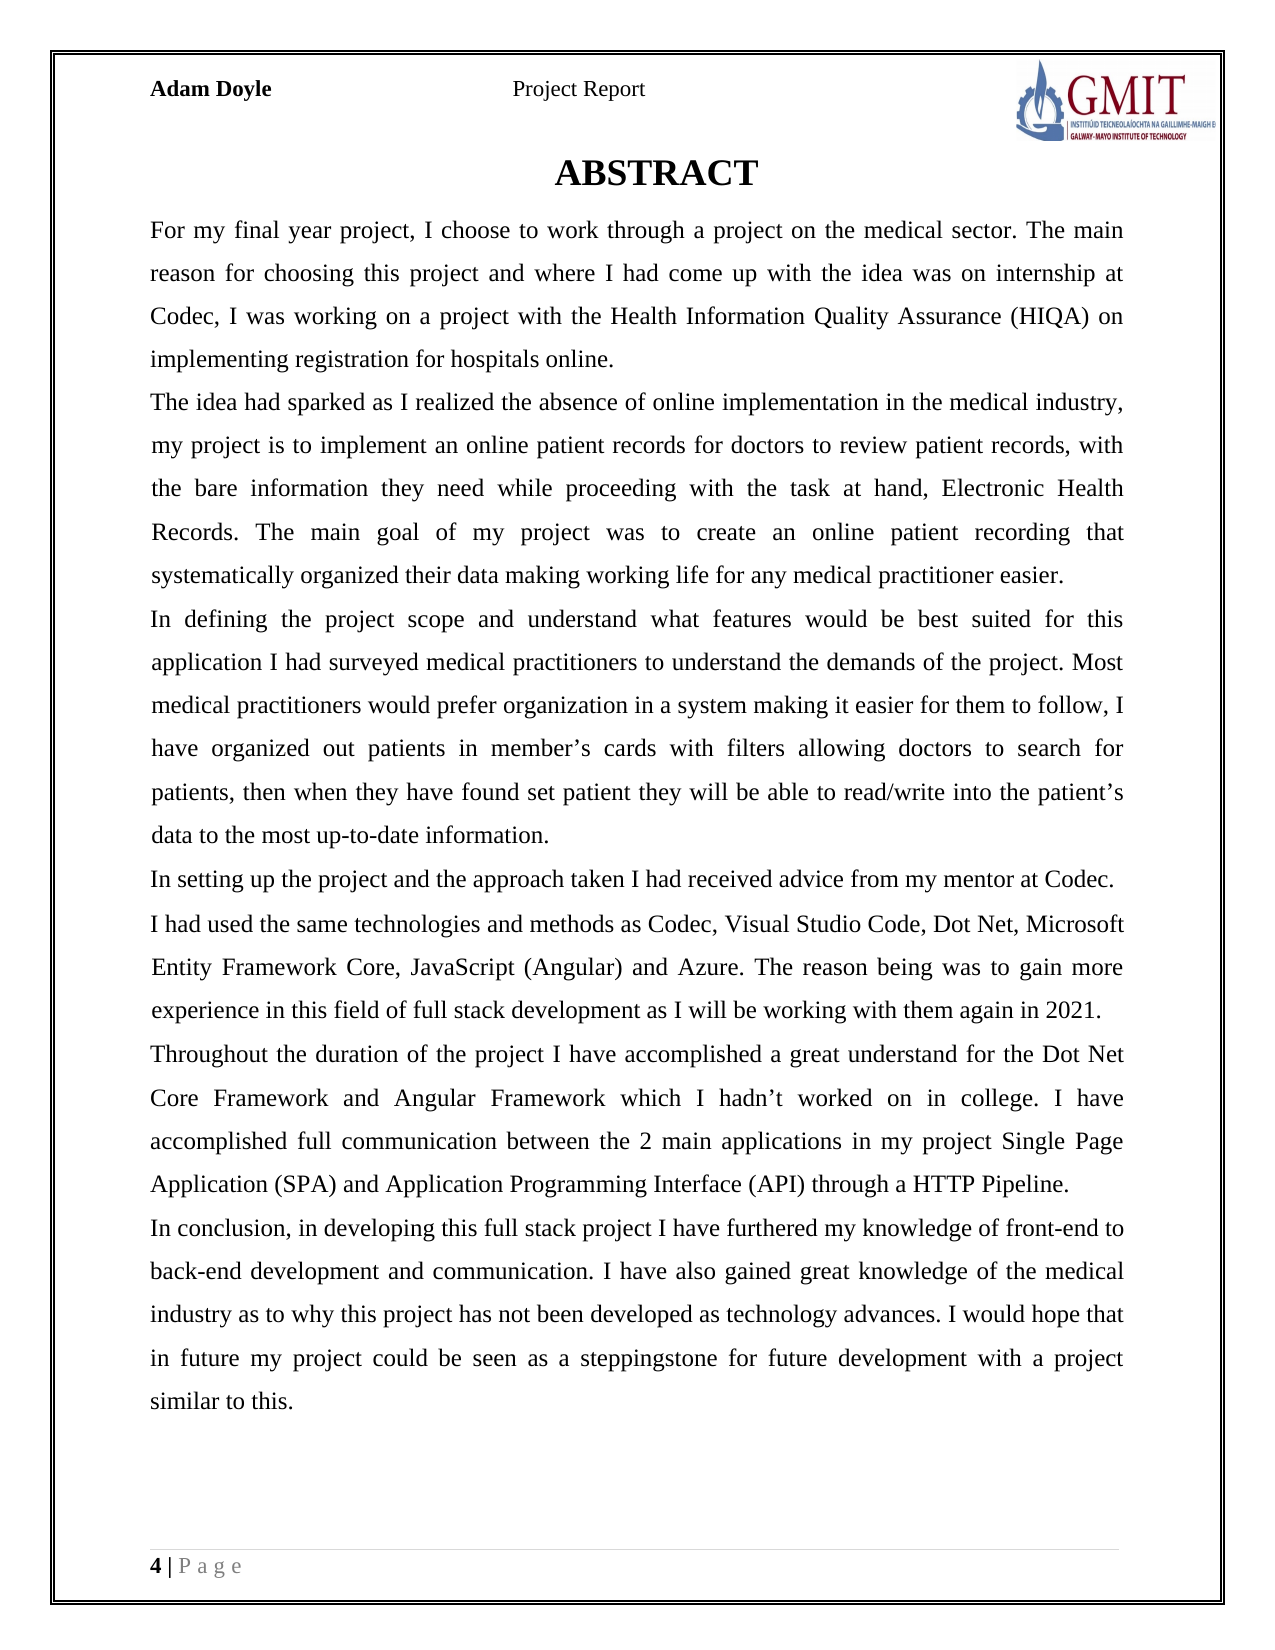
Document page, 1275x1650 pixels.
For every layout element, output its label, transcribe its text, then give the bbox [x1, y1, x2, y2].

text The idea had sparked as I realized the absence of online implementation in the medical industry, my project is to implement an online patient records for doctors to review patient records, with the bare information they need while proceeding with the task at hand, Electronic Health Records. The main goal of my project was to create an online patient recording that systematically organized their data making working life for any medical practitioner easier. [150, 387, 1125, 588]
text For my final year project, I choose to work through a project on the medical sector. The main reason for choosing this project and where I had come up with the idea was on internship at Codec, I was working on a project with the Health Information Quality Assurance (HIQA) on implementing registration for hospitals online. [150, 215, 1125, 373]
text In setting up the project and the approach taken I had received advice from my mentor at Codec. [150, 864, 1125, 893]
subtitle ABSTRACT [188, 150, 1125, 193]
text I had used the same technologies and methods as Codec, Visual Studio Code, Dot Net, Microsoft Entity Framework Core, JavaScript (Angular) and Azure. The reason being was to gain more experience in this field of full stack development as I will be working with them again in 2021. [150, 909, 1125, 1024]
text Throughout the duration of the project I have accomplished a great understand for the Dot Net Core Framework and Angular Framework which I hadn’t worked on in college. I have accomplished full communication between the 2 main applications in my project Single Page Application (SPA) and Application Programming Interface (API) through a HTTP Pipeline. [150, 1039, 1125, 1198]
text In defining the project scope and understand what features would be best suited for this application I had surveyed medical practitioners to understand the demands of the project. Most medical practitioners would prefer organization in a system making it easier for them to follow, I have organized out patients in member’s cards with filters allowing doctors to search for patients, then when they have found set patient they will be able to read/write into the patient’s data to the most up-to-date information. [150, 604, 1125, 848]
picture [1015, 59, 1216, 141]
text In conclusion, in developing this full stack project I have furthered my knowledge of front-end to back-end development and communication. I have also gained great knowledge of the medical industry as to why this project has not been developed as technology advances. I would hope that in future my project could be seen as a steppingstone for future development with a project similar to this. [150, 1213, 1125, 1414]
